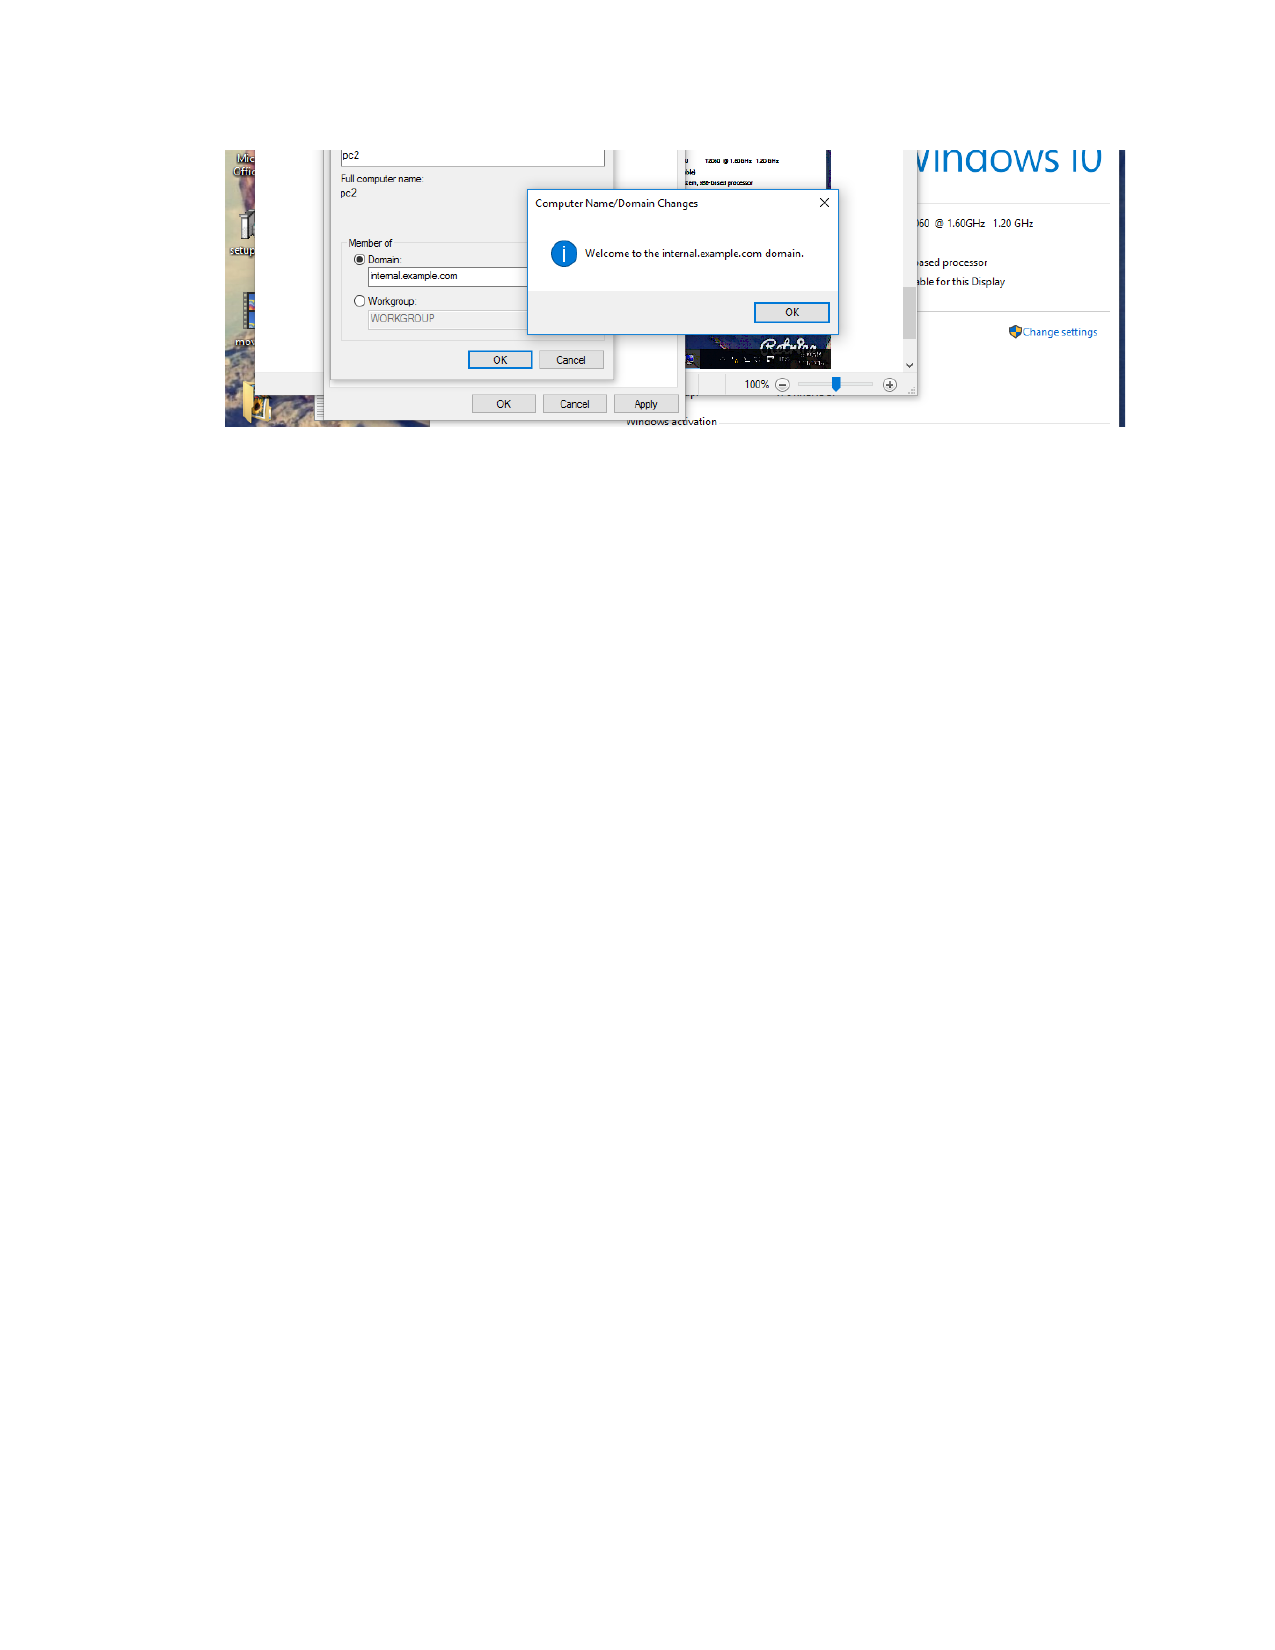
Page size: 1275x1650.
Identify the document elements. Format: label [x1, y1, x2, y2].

picture [225, 150, 1125, 427]
